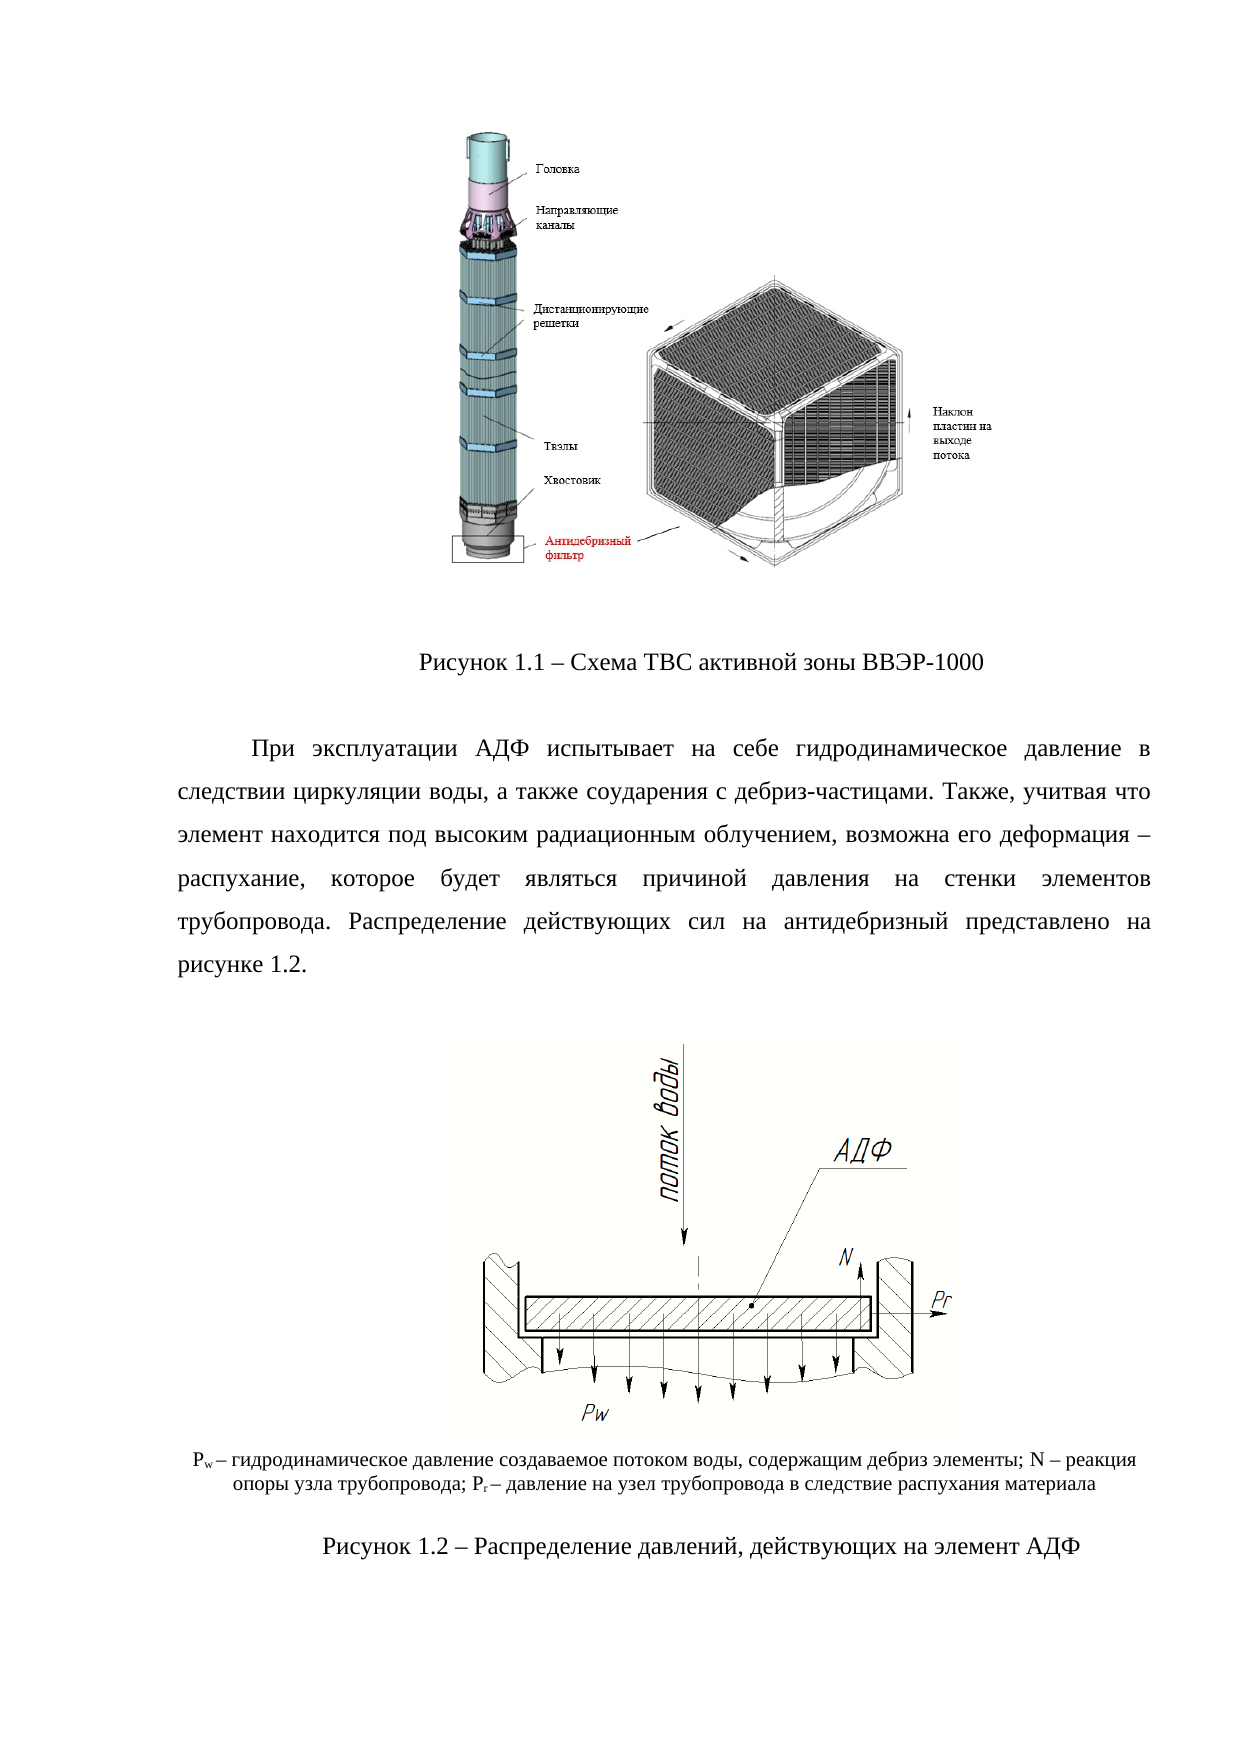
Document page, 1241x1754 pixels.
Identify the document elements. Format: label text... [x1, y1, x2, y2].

text Рисунок 1.2 – Распределение давлений, действующих на элемент АДФ [177, 1531, 1152, 1560]
text Рисунок 1.1 – Схема ТВС активной зоны ВВЭР-1000 [177, 647, 1152, 676]
text Pw – гидродинамическое давление создаваемое потоком воды, содержащим дебриз элементы; N – реакция опоры узла трубопровода; Pr – давление на узел трубопровода в следствие распухания материала [177, 1447, 1152, 1495]
text При эксплуатации АДФ испытывает на себе гидродинамическое давление в следствии циркуляции воды, а также соударения с дебриз-частицами. Также, учитвая что элемент находится под высоким радиационным облучением, возможна его деформация – распухание, которое будет являться причиной давления на стенки элементов трубопровода. Распределение действующих сил на антидебризный представлено на рисунке 1.2. [177, 733, 1152, 978]
picture [404, 118, 999, 590]
picture [438, 1035, 964, 1433]
